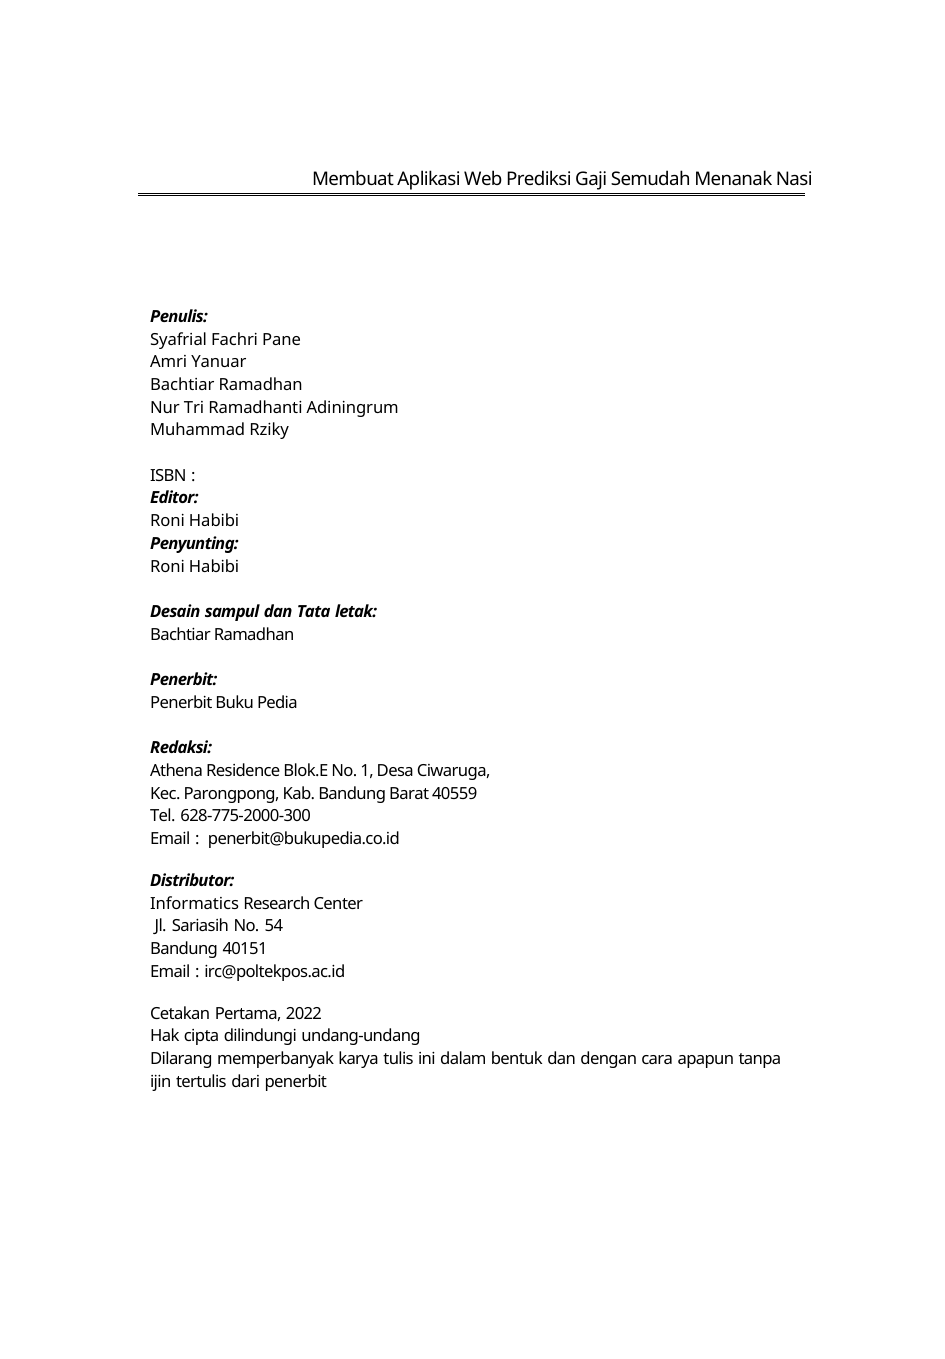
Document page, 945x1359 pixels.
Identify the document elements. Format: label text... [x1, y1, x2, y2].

text Syafrial Fachri Pane [150, 327, 475, 350]
text Informatics Research Center [150, 891, 494, 914]
text Dilarang memperbanyak karya tulis ini dalam bentuk dan dengan cara apapun tanpa ijin tertulis dari penerbit [150, 1047, 805, 1092]
text Desain sampul dan Tata letak: [150, 599, 805, 622]
text Nur Tri Ramadhanti Adiningrum [150, 395, 475, 418]
text Bandung 40151 [150, 937, 805, 959]
text Redaksi: [150, 736, 805, 758]
text Penulis: [150, 304, 805, 327]
text Penerbit Buku Pedia [150, 690, 805, 713]
text Email : penerbit@bukupedia.co.id [150, 827, 805, 849]
text Distributor: [150, 868, 805, 891]
text Roni Habibi [150, 554, 334, 577]
text Email : irc@poltekpos.ac.id [150, 959, 805, 982]
text Kec. Parongpong, Kab. Bandung Barat 40559 [150, 781, 805, 804]
text Muhammad Rziky [150, 418, 475, 441]
text Bachtiar Ramadhan [150, 372, 475, 395]
text Editor: [150, 486, 805, 509]
text Cetakan Pertama, 2022 [150, 1001, 805, 1024]
text Athena Residence Blok.E No. 1, Desa Ciwaruga, [150, 758, 805, 781]
text Amri Yanuar [150, 350, 475, 372]
text Bachtiar Ramadhan [150, 622, 805, 645]
text ISBN : [150, 463, 805, 486]
text Tel. 628-775-2000-300 [150, 804, 805, 827]
text Hak cipta dilindungi undang-undang [150, 1024, 805, 1047]
text Penyunting: [150, 531, 805, 554]
text Roni Habibi [150, 509, 363, 531]
text Jl. Sariasih No. 54 [150, 914, 363, 937]
text Penerbit: [150, 668, 805, 690]
